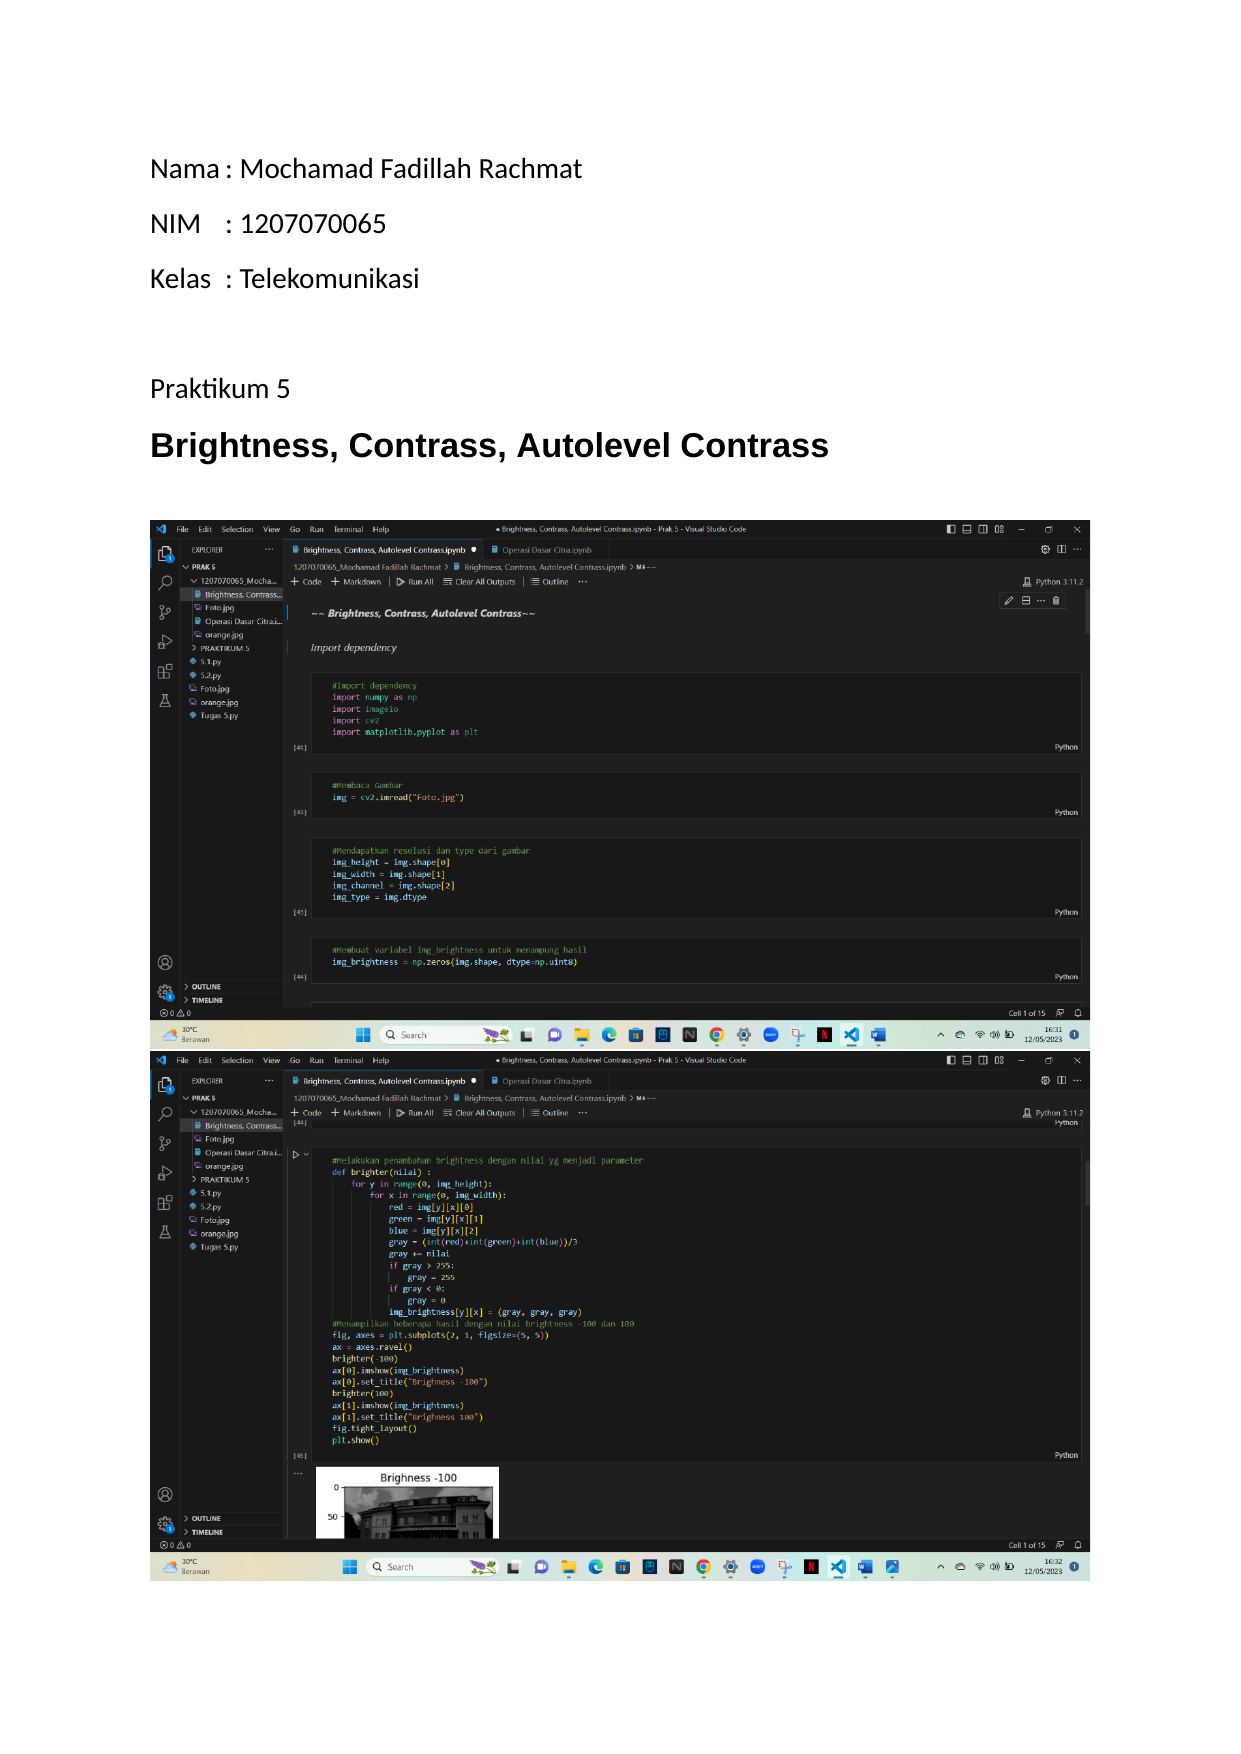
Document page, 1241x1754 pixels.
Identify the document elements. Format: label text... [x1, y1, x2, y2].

text NIM : 1207070065 [150, 205, 1090, 241]
text Kelas : Telekomunikasi [150, 260, 1090, 296]
picture [150, 1051, 1091, 1581]
text Nama : Mochamad Fadillah Rachmat [150, 150, 1090, 186]
text Brightness, Contrass, Autolevel Contrass [150, 426, 1090, 465]
picture [150, 520, 1091, 1049]
text Praktikum 5 [150, 370, 1090, 406]
